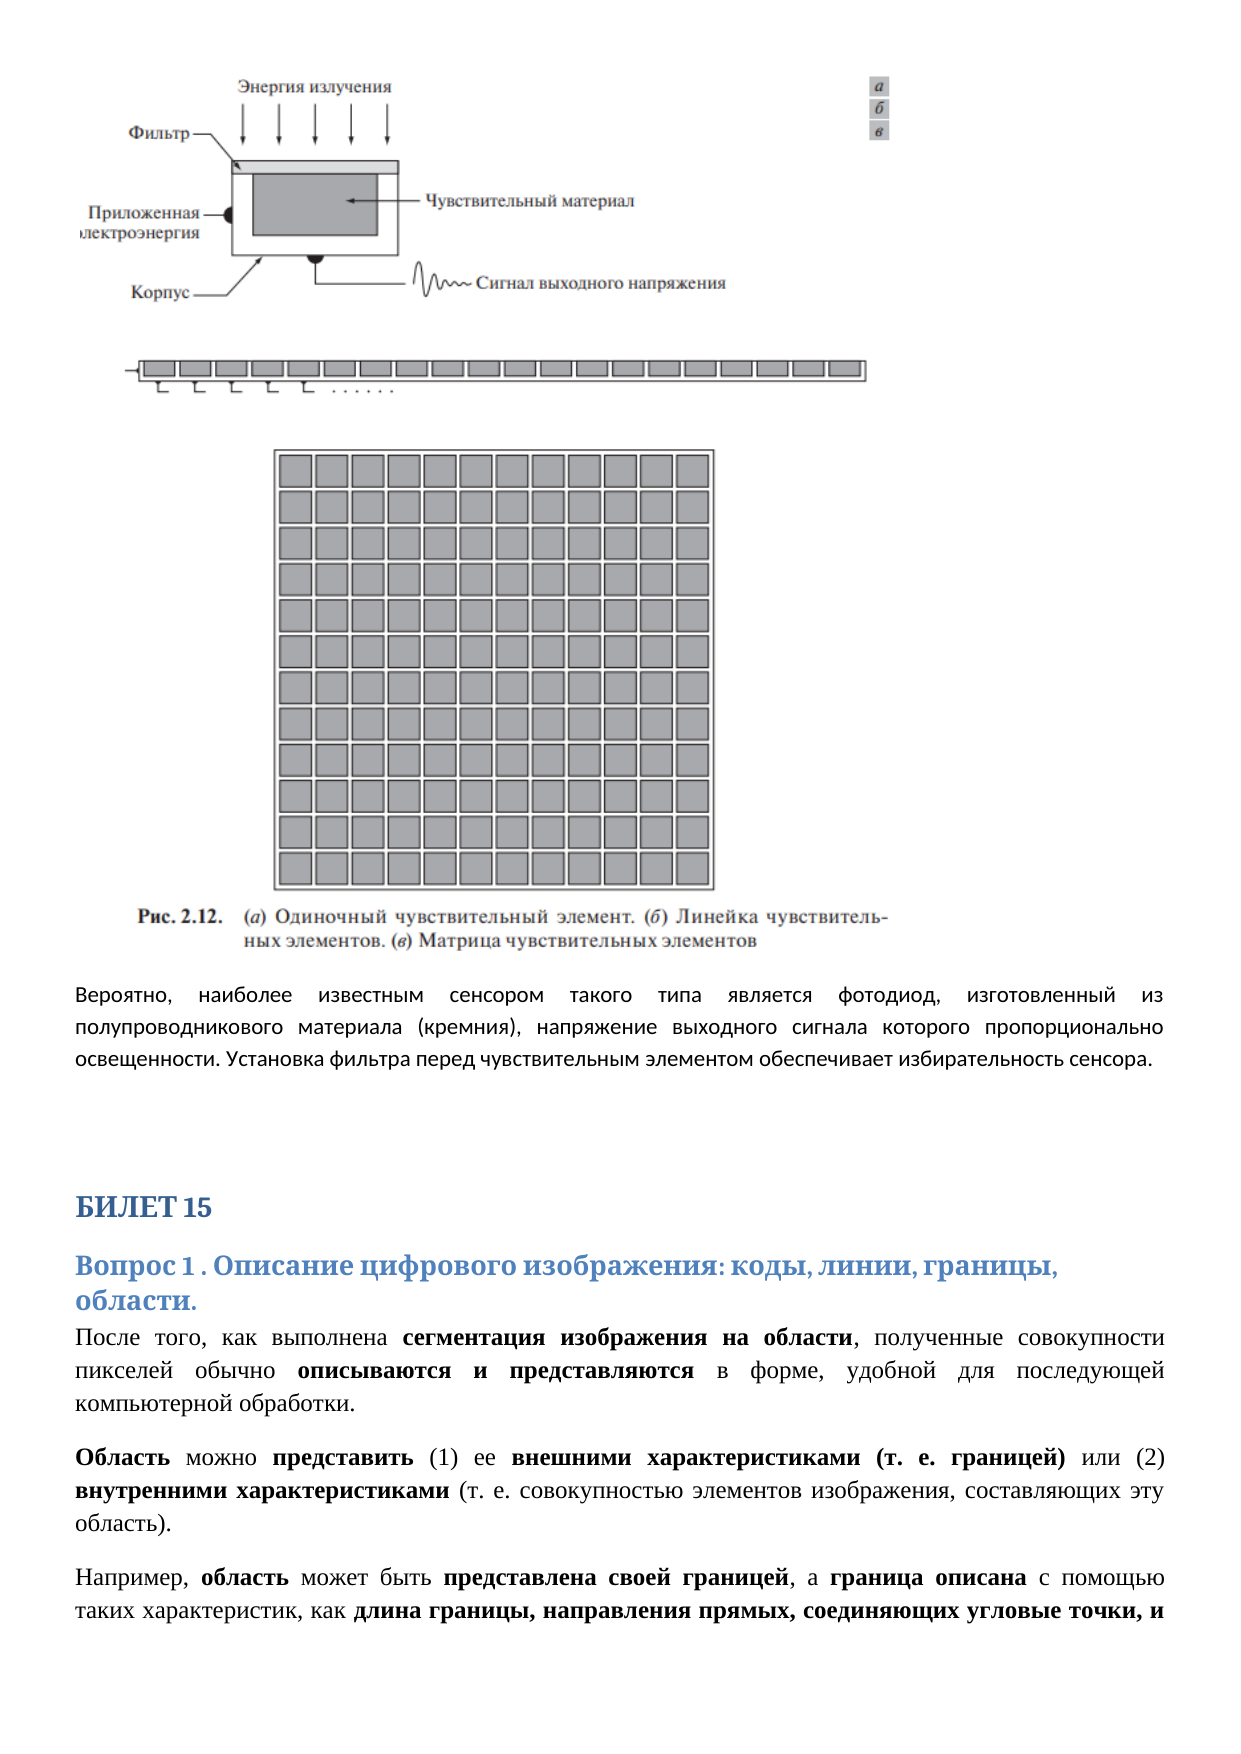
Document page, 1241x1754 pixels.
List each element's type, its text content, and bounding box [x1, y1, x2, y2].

picture [80, 75, 896, 955]
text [75, 1562, 1165, 1623]
text Вероятно, наиболее известным сенсором такого типа является фотодиод, изготовленный из полупроводникового материала (кремния), напряжение выходного сигнала которого пропорционально освещенности. Установка фильтра перед чувствительным элементом обеспечивает избирательность сенсора. [75, 980, 1165, 1072]
subtitle БИЛЕТ 15 [75, 1191, 1165, 1225]
text После того, как выполнена сегментация изображения на области, полученные совокупности пикселей обычно описываются и представляются в форме, удобной для последующей компьютерной обработки. [75, 1322, 1165, 1417]
subtitle Вопрос 1 . Описание цифрового изображения: коды, линии, границы, области. [75, 1251, 1165, 1317]
text Область можно представить (1) ее внешними характеристиками (т. е. границей) или (2) внутренними характеристиками (т. е. совокупностью элементов изображения, составляющих эту область). [75, 1442, 1165, 1537]
